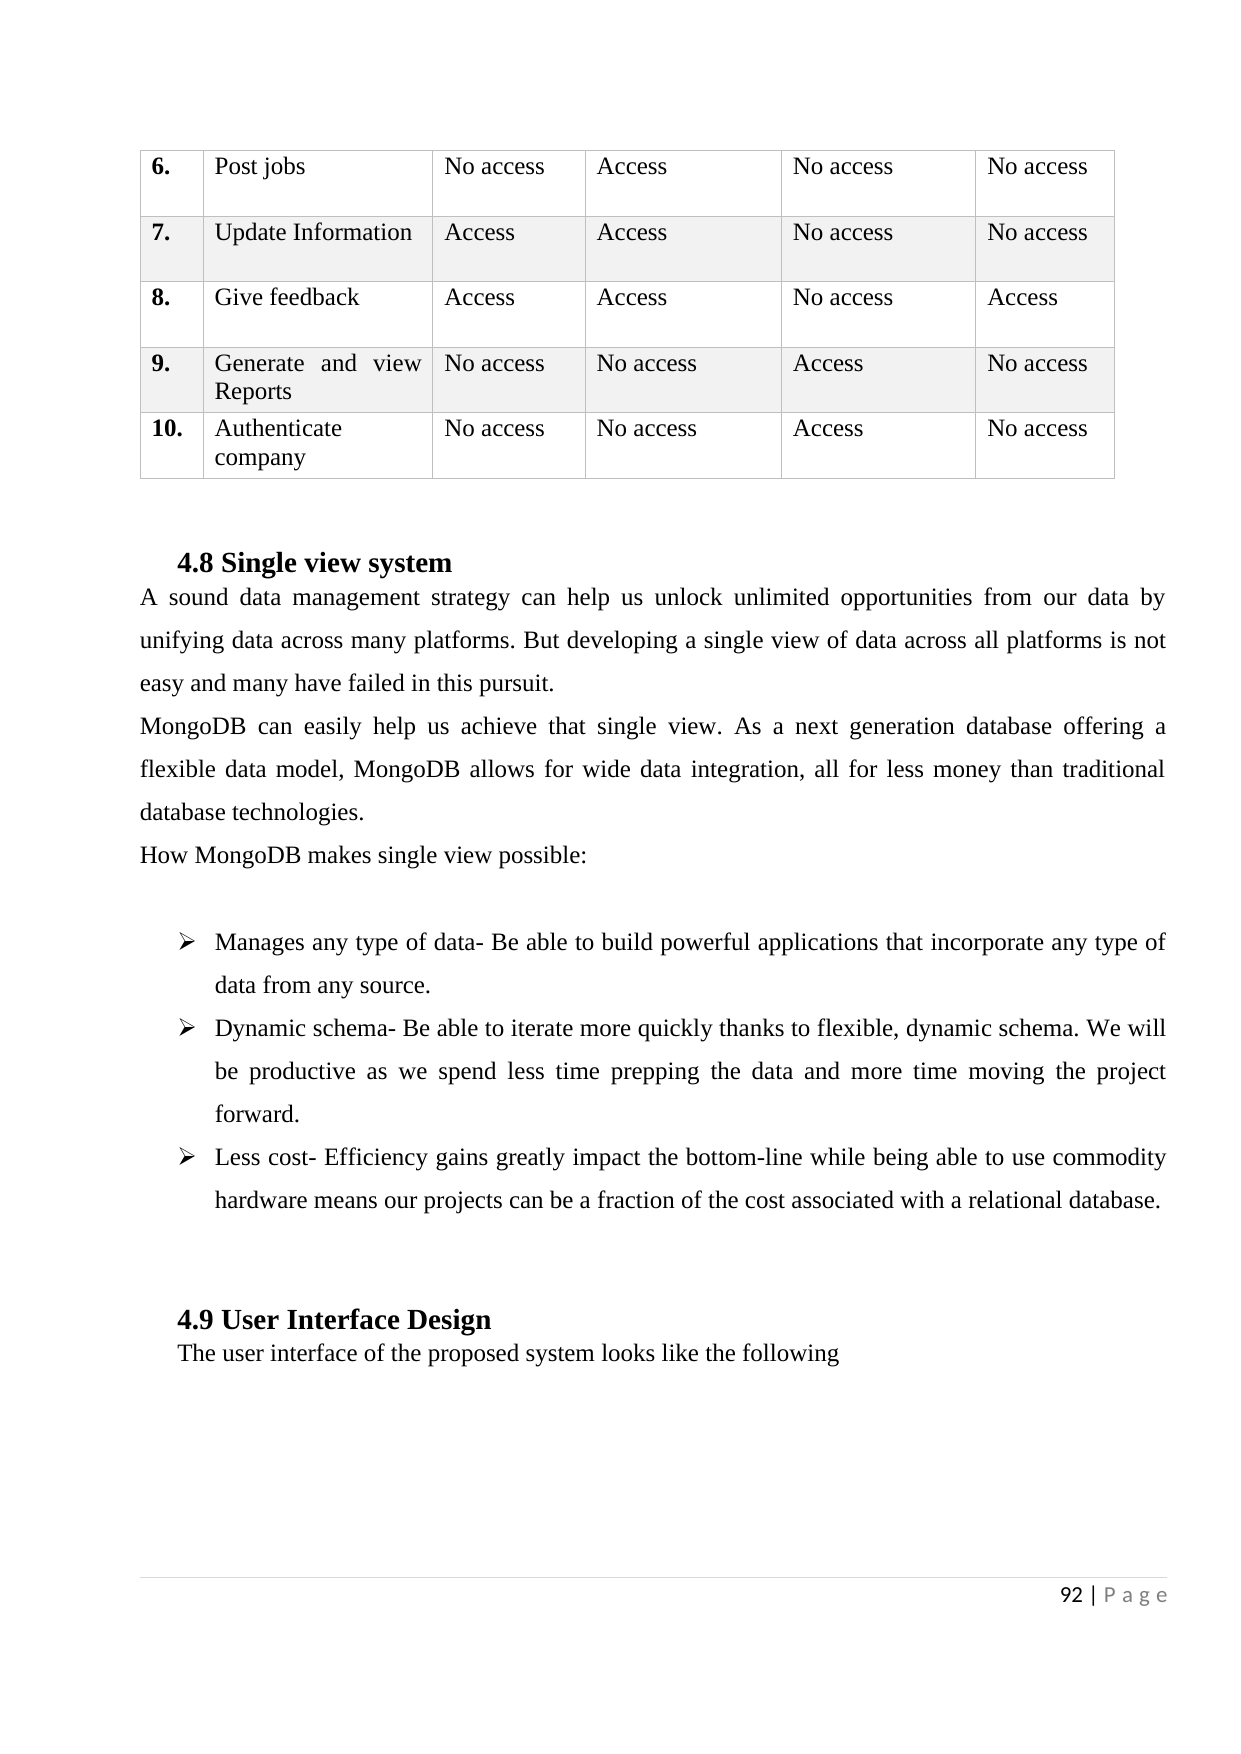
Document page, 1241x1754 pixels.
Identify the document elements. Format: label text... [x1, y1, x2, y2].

text A sound data management strategy can help us unlock unlimited opportunities from our data by unifying data across many platforms. But developing a single view of data across all platforms is not easy and many have failed in this pursuit. [139, 582, 1167, 697]
table_cell Authenticate company [204, 413, 432, 478]
table_cell No access [586, 348, 781, 412]
subtitle 4.9 User Interface Design [139, 1302, 1167, 1336]
table_cell No access [433, 413, 585, 478]
table_cell Access [782, 348, 975, 412]
table_cell Access [586, 217, 781, 281]
table_cell Update Information [204, 217, 432, 281]
table_cell Access [976, 282, 1114, 347]
text How MongoDB makes single view possible: [139, 841, 1167, 869]
table_cell No access [586, 413, 781, 478]
table_cell 6. [141, 151, 203, 216]
table_cell 10. [141, 413, 203, 478]
table_cell Access [433, 217, 585, 281]
table_cell No access [433, 348, 585, 412]
list Dynamic schema- Be able to iterate more quickly thanks to flexible, dynamic schema. We will be productive as we spend less time prepping the data and more time moving the project forward. [177, 1013, 1167, 1128]
table_cell No access [433, 151, 585, 216]
table_cell 9. [141, 348, 203, 412]
text MongoDB can easily help us achieve that single view. As a next generation database offering a flexible data model, MongoDB allows for wide data integration, all for less money than traditional database technologies. [139, 711, 1167, 826]
table_cell Access [433, 282, 585, 347]
table_cell Generate and view Reports [204, 348, 432, 412]
table_cell Access [782, 413, 975, 478]
table_cell No access [976, 413, 1114, 478]
list Manages any type of data- Be able to build powerful applications that incorporate any type of data from any source. [177, 927, 1167, 999]
table_cell No access [782, 217, 975, 281]
table_cell 7. [141, 217, 203, 281]
table_cell Give feedback [204, 282, 432, 347]
subtitle 4.8 Single view system [139, 546, 1167, 579]
table_cell Post jobs [204, 151, 432, 216]
table_cell No access [782, 282, 975, 347]
table_cell Access [586, 282, 781, 347]
table_cell No access [976, 151, 1114, 216]
list Less cost- Efficiency gains greatly impact the bottom-line while being able to use commodity hardware means our projects can be a fraction of the cost associated with a relational database. [177, 1142, 1167, 1214]
table_cell Access [586, 151, 781, 216]
table_cell No access [976, 217, 1114, 281]
table_cell No access [976, 348, 1114, 412]
text The user interface of the proposed system looks like the following [177, 1338, 1167, 1367]
table_cell No access [782, 151, 975, 216]
table_cell 8. [141, 282, 203, 347]
